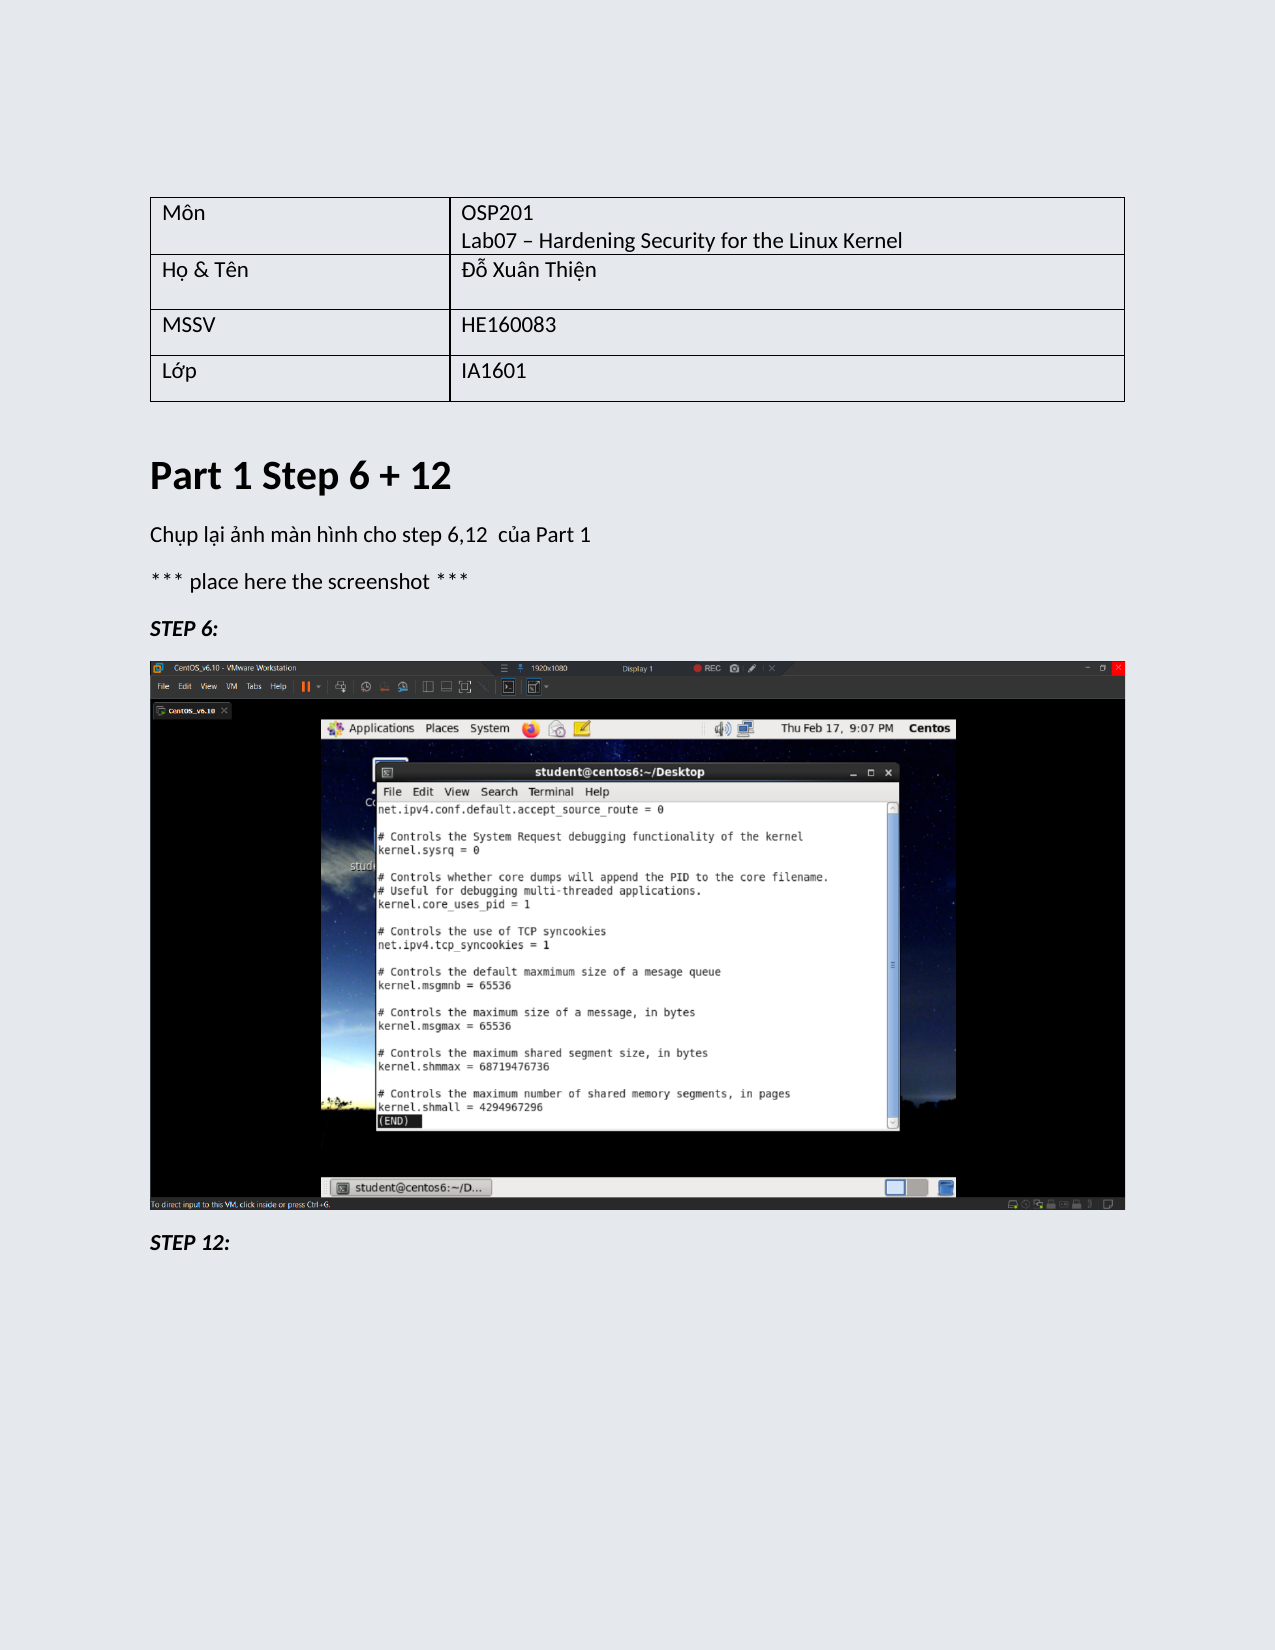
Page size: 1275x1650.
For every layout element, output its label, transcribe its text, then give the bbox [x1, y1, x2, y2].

text Part 1 Step 6 + 12 [150, 449, 1125, 499]
text Chụp lại ảnh màn hình cho step 6,12 của Part 1 [150, 520, 1125, 548]
table_cell IA1601 [451, 356, 1124, 401]
text STEP 6: [150, 614, 1125, 642]
table_cell Đỗ Xuân Thiện [451, 255, 1124, 309]
table_header OSP201 Lab07 – Hardening Security for the Linux Kernel [451, 198, 1124, 254]
table_cell Họ & Tên [151, 255, 449, 309]
text STEP 12: [150, 1228, 1125, 1256]
text *** place here the screenshot *** [150, 567, 1125, 595]
table_header Môn [151, 198, 449, 254]
table_cell HE160083 [451, 310, 1124, 355]
picture [150, 661, 1125, 1210]
table_cell Lớp [151, 356, 449, 401]
table_cell MSSV [151, 310, 449, 355]
